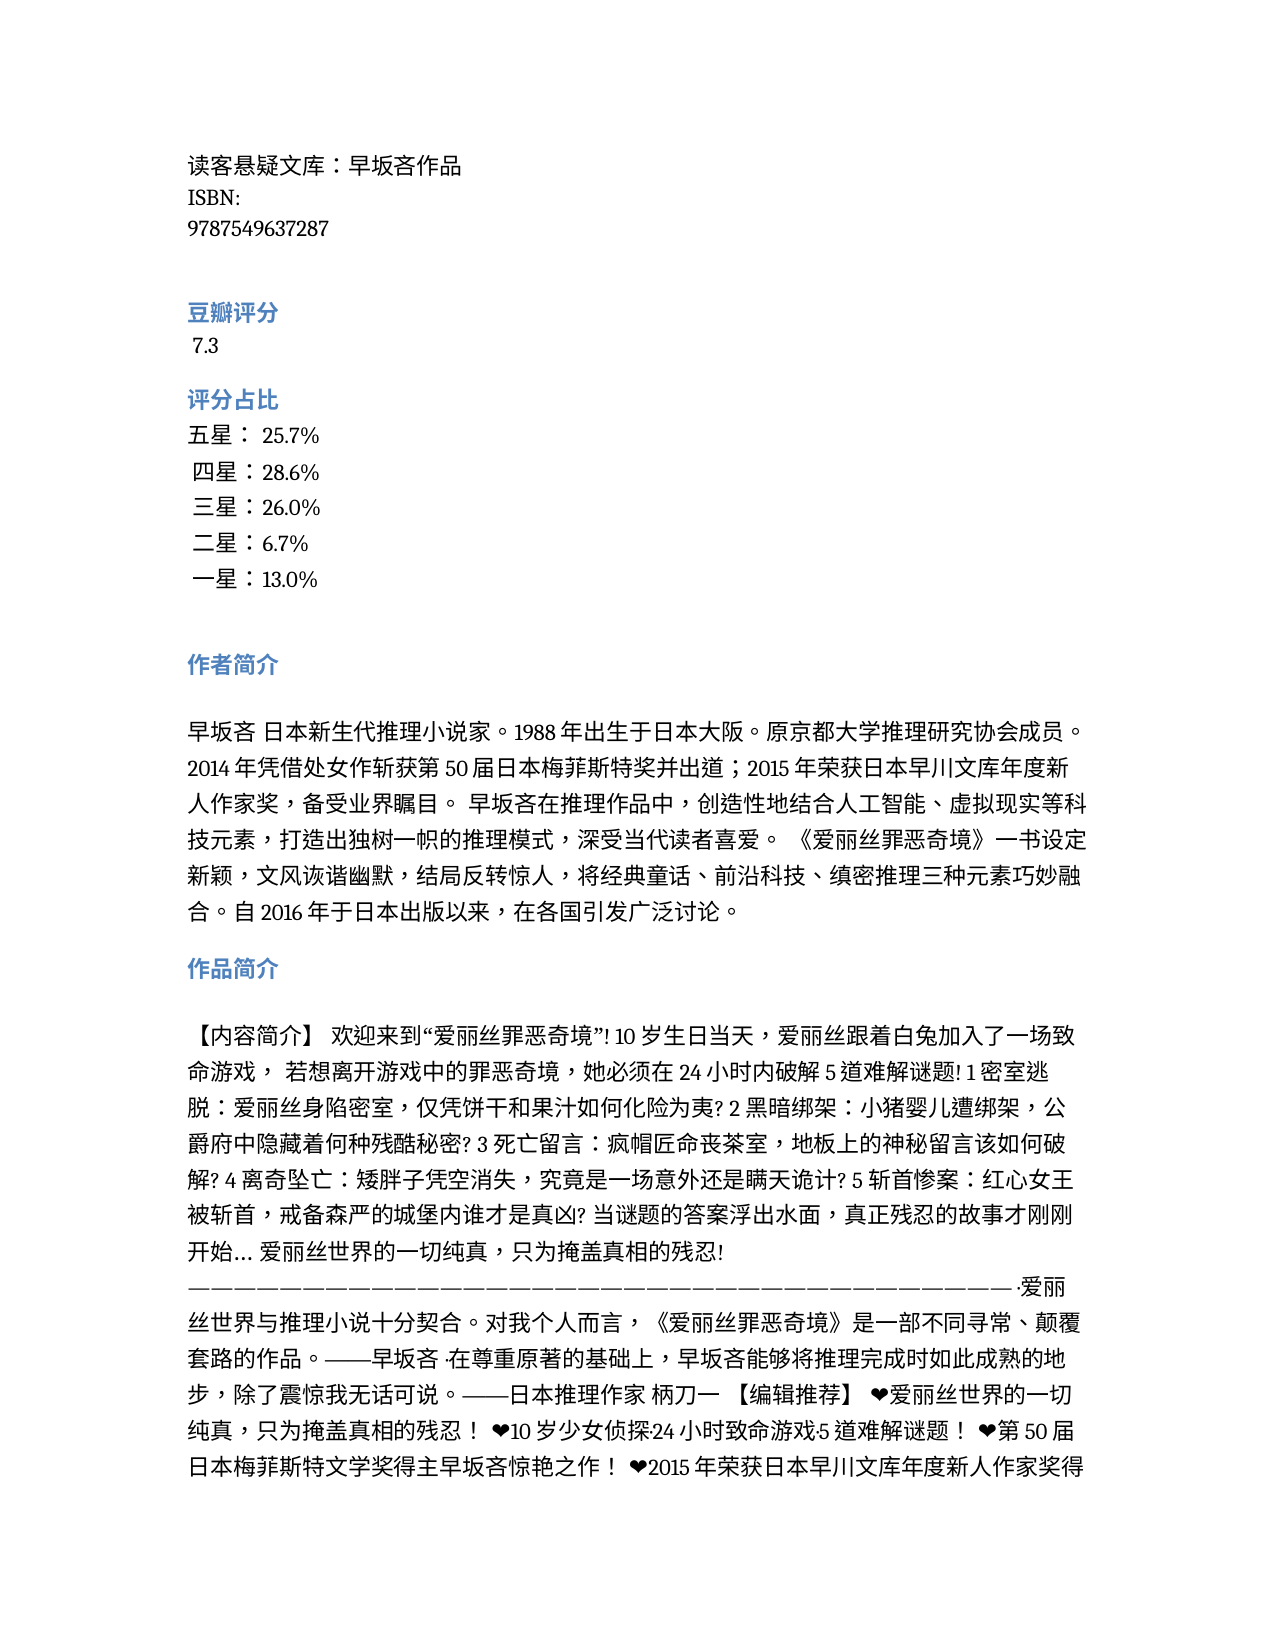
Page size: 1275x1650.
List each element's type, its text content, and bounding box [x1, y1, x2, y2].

text 7.3 [187, 332, 1087, 359]
subtitle 豆瓣评分 [187, 297, 1087, 328]
text 五星： 25.7% 四星： 28.6% 三星： 26.0% 二星： 6.7% 一星： 13.0% [187, 419, 1087, 625]
subtitle 作者简介 [187, 649, 1087, 681]
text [187, 150, 1087, 272]
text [187, 989, 1087, 1482]
text 早坂吝 日本新生代推理小说家。1988年出生于日本大阪。原京都大学推理研究协会成员。 2014年凭借处女作斩获第50届日本梅菲斯特奖并出道；2015年荣获日本早川文库年度新人作家奖，备受业界瞩目。 早坂吝在推理作品中，创造性地结合人工智能、虚拟现实等科技元素，打造出独树一帜的推理模式，深受当代读者喜爱。 《爱丽丝罪恶奇境》一书设定新颖，文风诙谐幽默，结局反转惊人，将经典童话、前沿科技、缜密推理三种元素巧妙融合。自2016年于日本出版以来，在各国引发广泛讨论。 [187, 685, 1087, 927]
subtitle 评分占比 [187, 383, 1087, 415]
subtitle 作品简介 [187, 953, 1087, 984]
